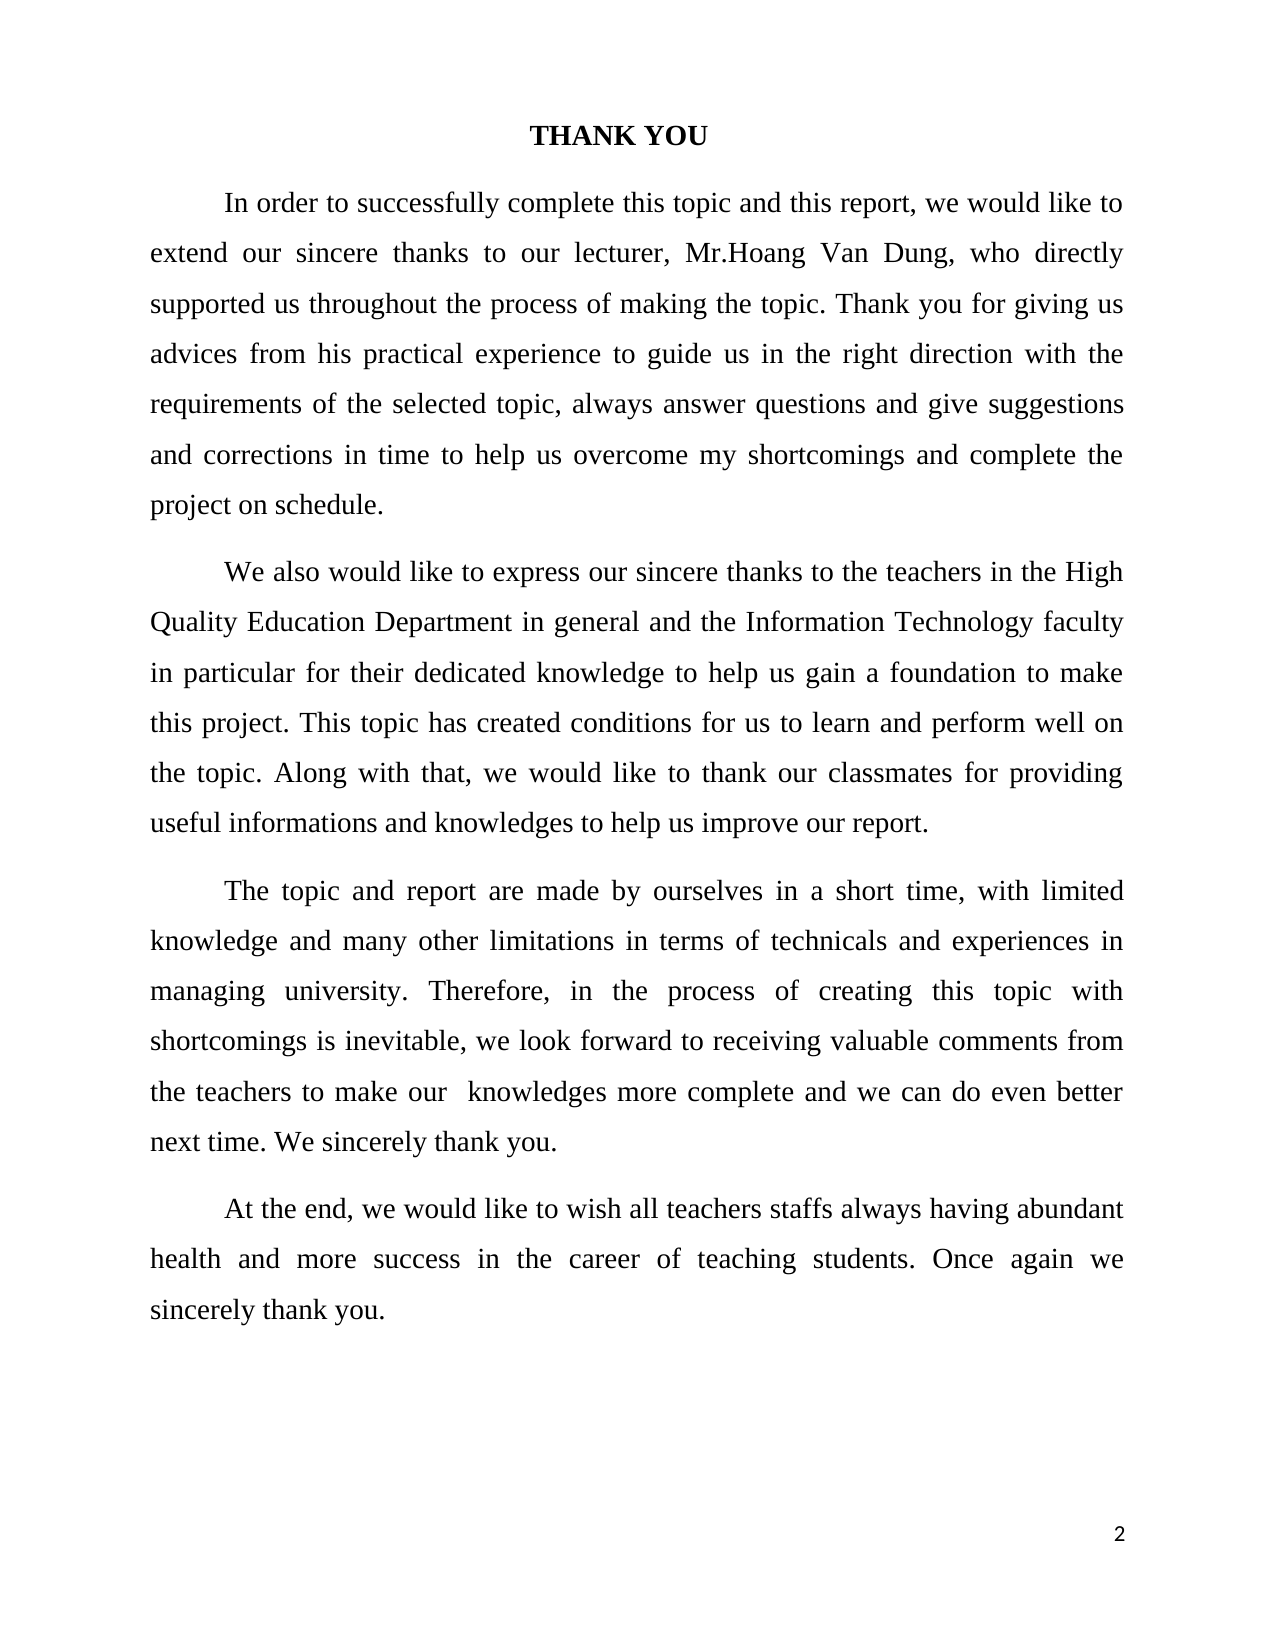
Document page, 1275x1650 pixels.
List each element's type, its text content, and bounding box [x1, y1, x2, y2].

text The topic and report are made by ourselves in a short time, with limited knowledge and many other limitations in terms of technicals and experiences in managing university. Therefore, in the process of creating this topic with shortcomings is inevitable, we look forward to receiving valuable comments from the teachers to make our knowledges more complete and we can do even better next time. We sincerely thank you. [150, 873, 1125, 1158]
text We also would like to express our sincere thanks to the teachers in the High Quality Education Department in general and the Information Technology faculty in particular for their dedicated knowledge to help us gain a foundation to make this project. This topic has created conditions for us to learn and perform well on the topic. Along with that, we would like to thank our classmates for providing useful informations and knowledges to help us improve our report. [150, 554, 1125, 839]
text THANK YOU [150, 118, 1087, 152]
text In order to successfully complete this topic and this report, we would like to extend our sincere thanks to our lecturer, Mr.Hoang Van Dung, who directly supported us throughout the process of making the topic. Thank you for giving us advices from his practical experience to guide us in the right direction with the requirements of the selected topic, always answer questions and give suggestions and corrections in time to help us overcome my shortcomings and complete the project on schedule. [150, 185, 1125, 521]
text At the end, we would like to wish all teachers staffs always having abundant health and more success in the career of teaching students. Once again we sincerely thank you. [150, 1191, 1125, 1325]
